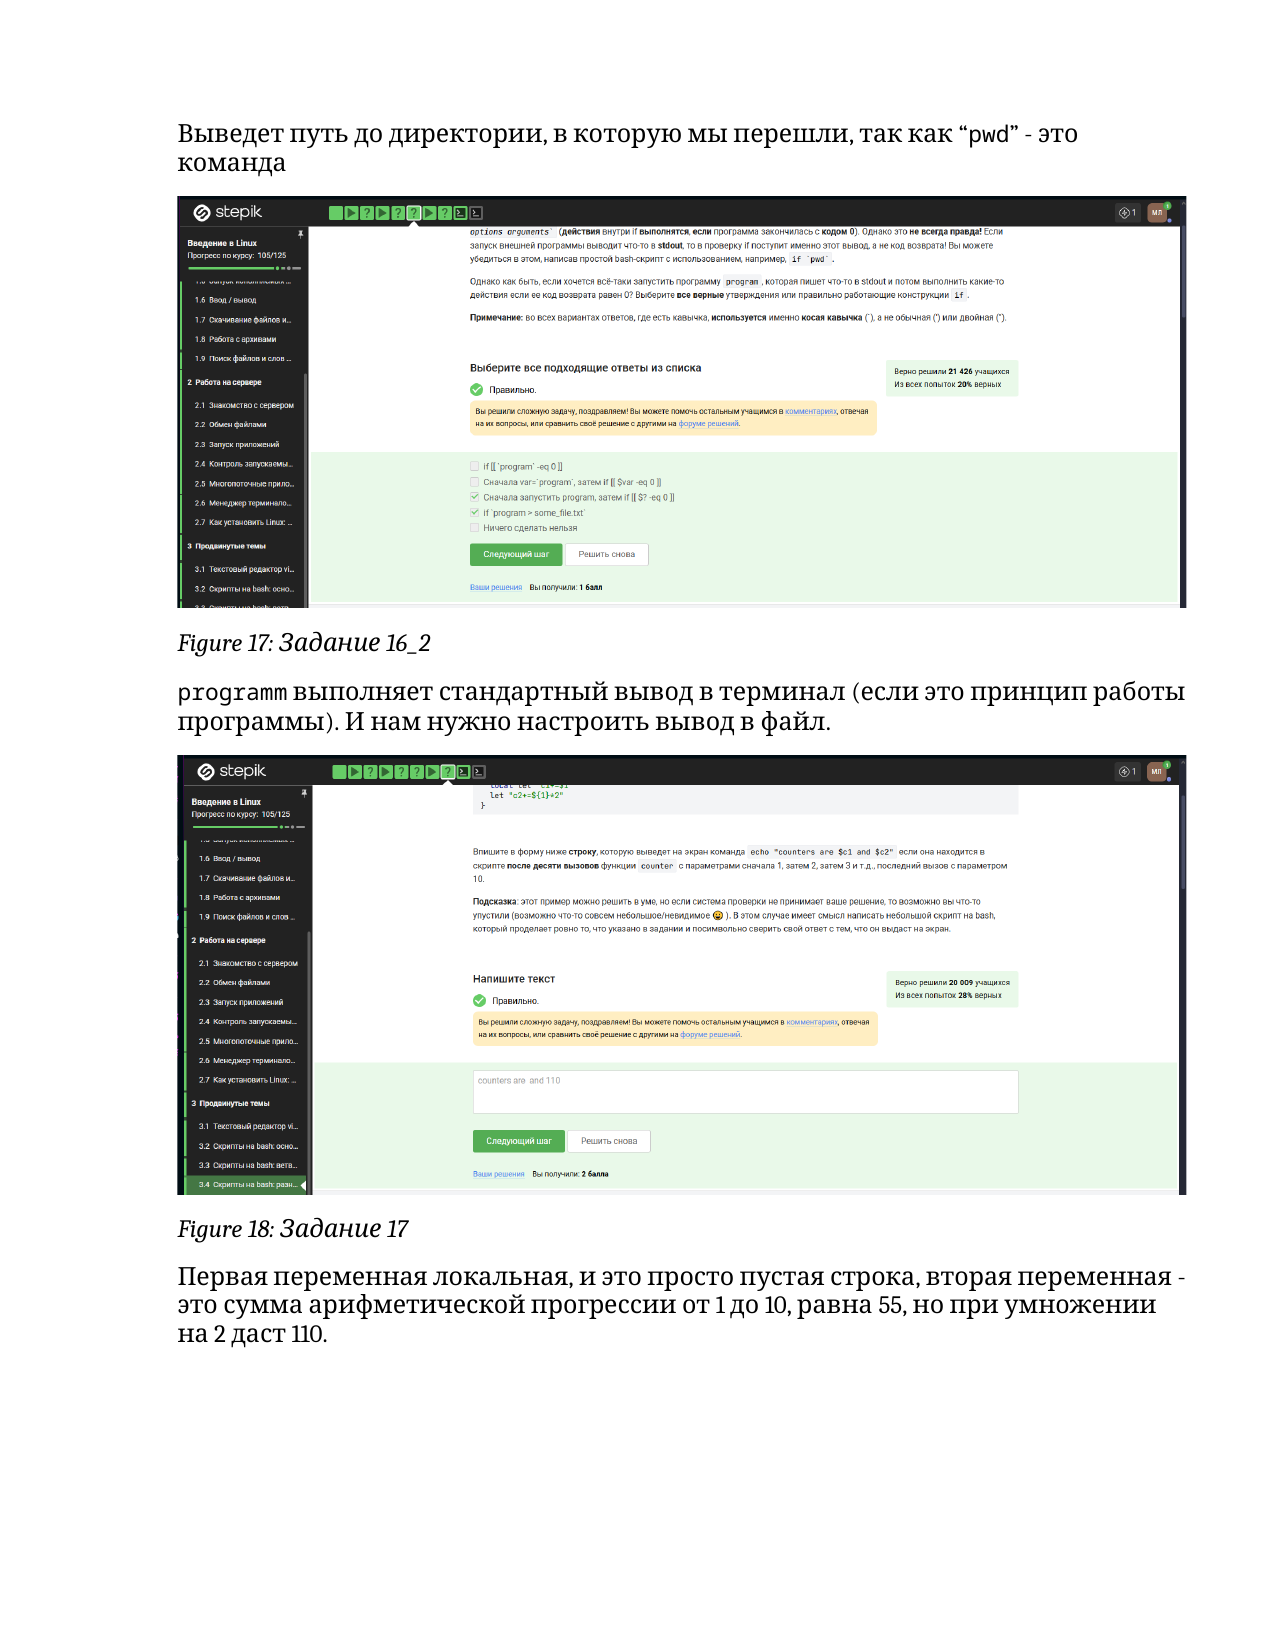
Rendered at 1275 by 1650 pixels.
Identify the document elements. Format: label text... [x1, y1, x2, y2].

picture [177, 196, 1187, 608]
picture [177, 755, 1187, 1195]
text Figure 18: Задание 17 [177, 1215, 1186, 1244]
text programm выполняет стандартный вывод в терминал (если это принцип работы программы). И нам нужно настроить вывод в файл. [177, 676, 1186, 736]
text Figure 17: Задание 16_2 [177, 629, 1186, 658]
text Первая переменная локальная, и это просто пустая строка, вторая переменная - это сумма арифметической прогрессии от 1 до 10, равна 55, но при умножении на 2 даст 110. [177, 1262, 1186, 1349]
text Выведет путь до директории, в которую мы перешли, так как “pwd” - это команда [177, 118, 1186, 178]
